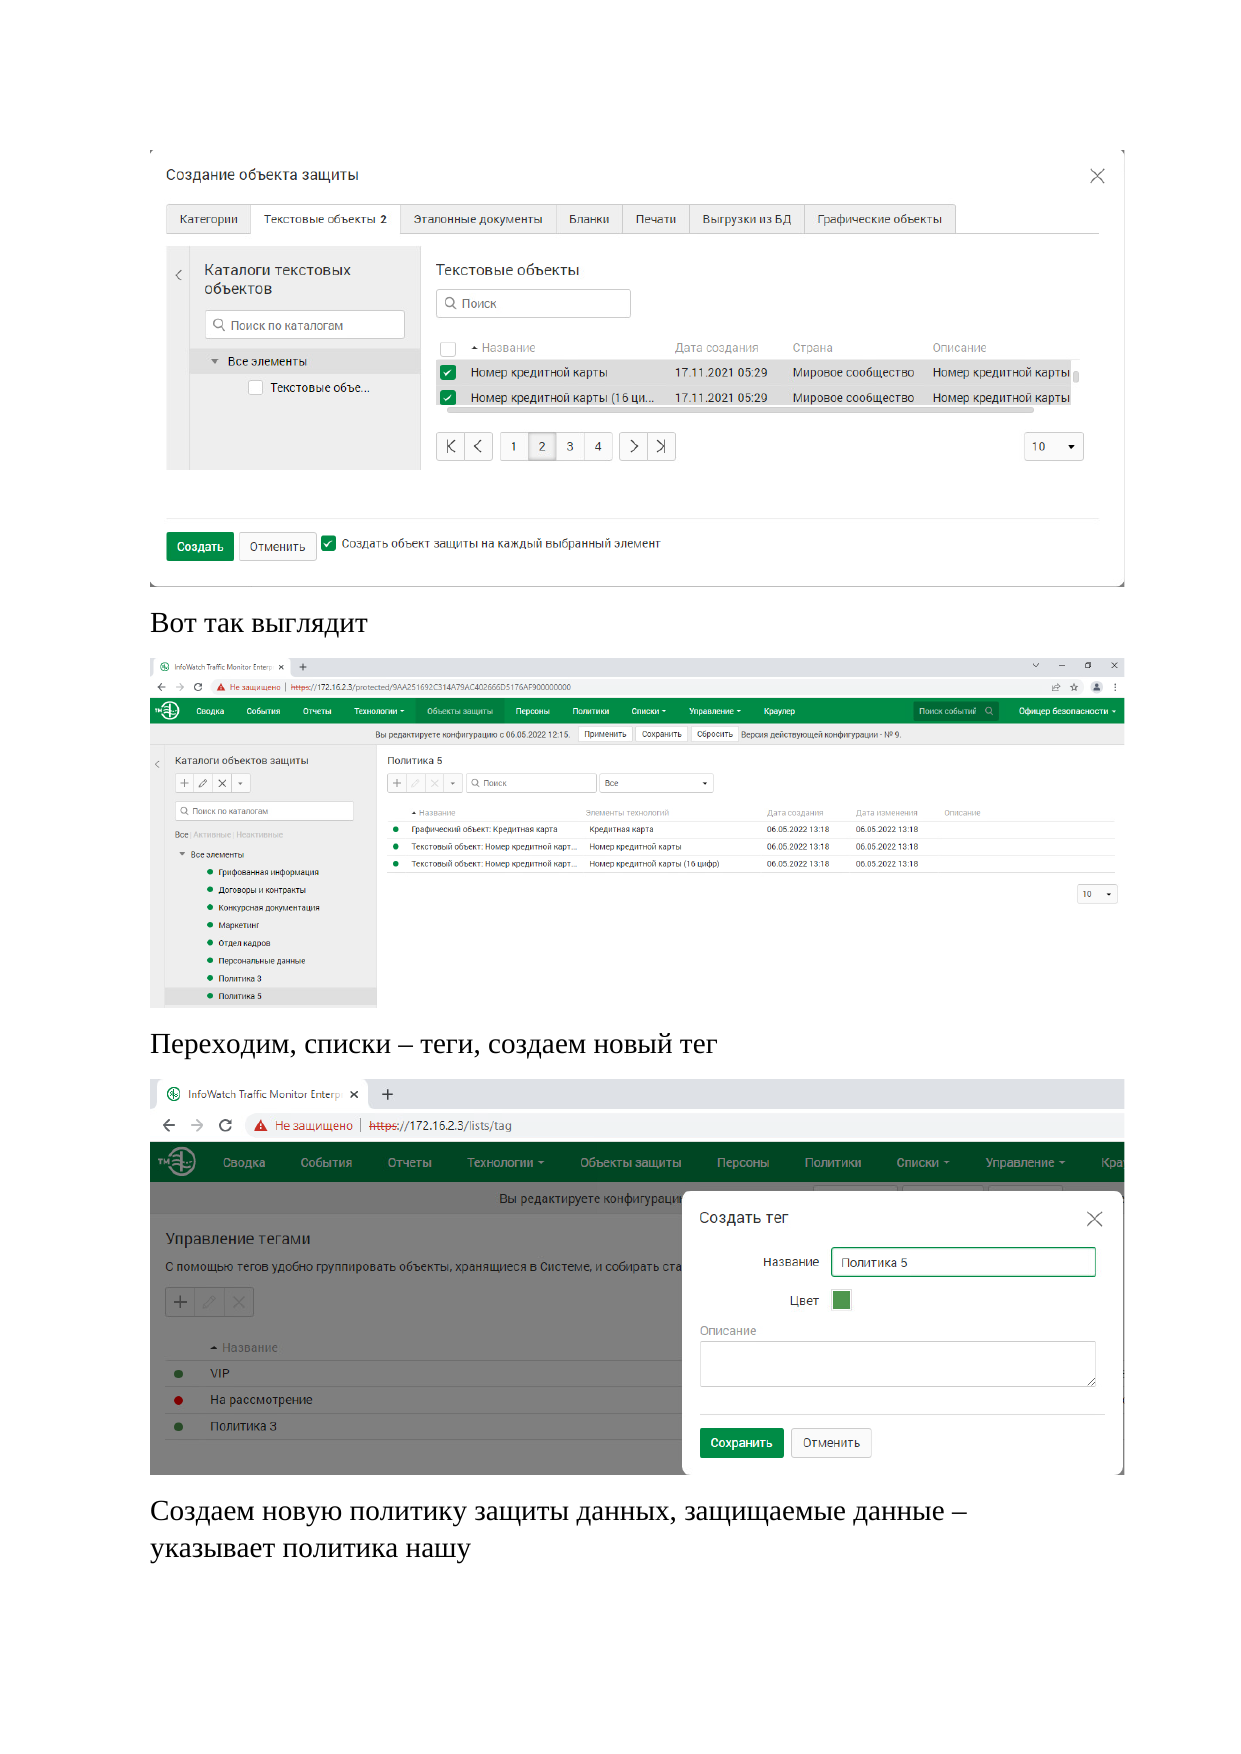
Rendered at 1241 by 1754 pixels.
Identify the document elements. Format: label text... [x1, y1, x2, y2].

text Вот так выглядит [150, 605, 1090, 639]
picture [150, 150, 1125, 587]
text Переходим, списки – теги, создаем новый тег [150, 1026, 1090, 1060]
picture [150, 1079, 1125, 1475]
text Создаем новую политику защиты данных, защищаемые данные – указывает политика нашу [150, 1493, 1090, 1563]
picture [150, 658, 1125, 1008]
